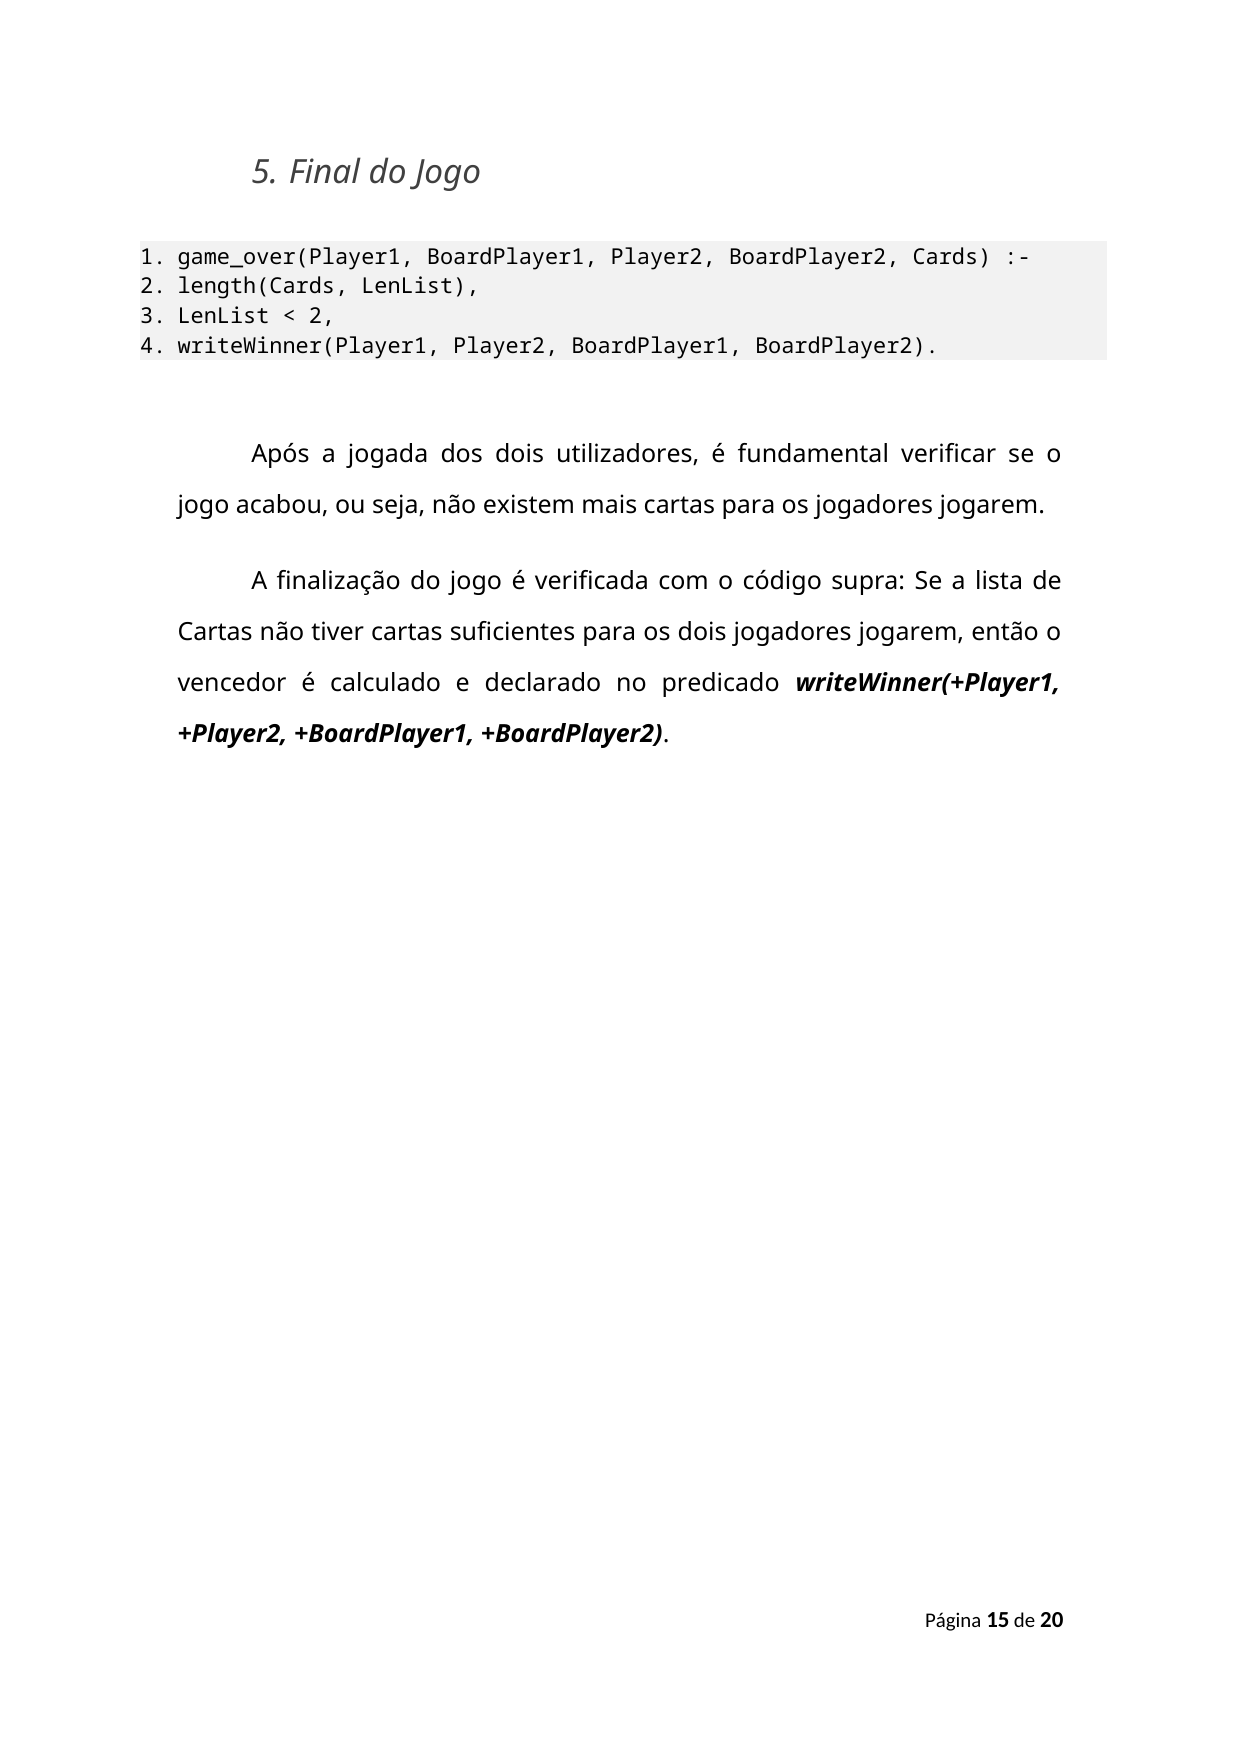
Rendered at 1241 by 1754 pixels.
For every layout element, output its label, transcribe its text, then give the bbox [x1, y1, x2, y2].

list LenList < 2, [140, 300, 1107, 330]
list writeWinner(Player1, Player2, BoardPlayer1, BoardPlayer2). [140, 330, 1107, 360]
text A finalização do jogo é verificada com o código supra: Se a lista de Cartas não tiver cartas suficientes para os dois jogadores jogarem, então o vencedor é calculado e declarado no predicado writeWinner(+Player1, +Player2, +BoardPlayer1, +BoardPlayer2). [177, 563, 1063, 750]
list length(Cards, LenList), [140, 271, 1107, 300]
list game_over(Player1, BoardPlayer1, Player2, BoardPlayer2, Cards) :- [140, 241, 1107, 271]
list Final do Jogo [251, 148, 1063, 193]
text Após a jogada dos dois utilizadores, é fundamental verificar se o jogo acabou, ou seja, não existem mais cartas para os jogadores jogarem. [177, 436, 1063, 521]
